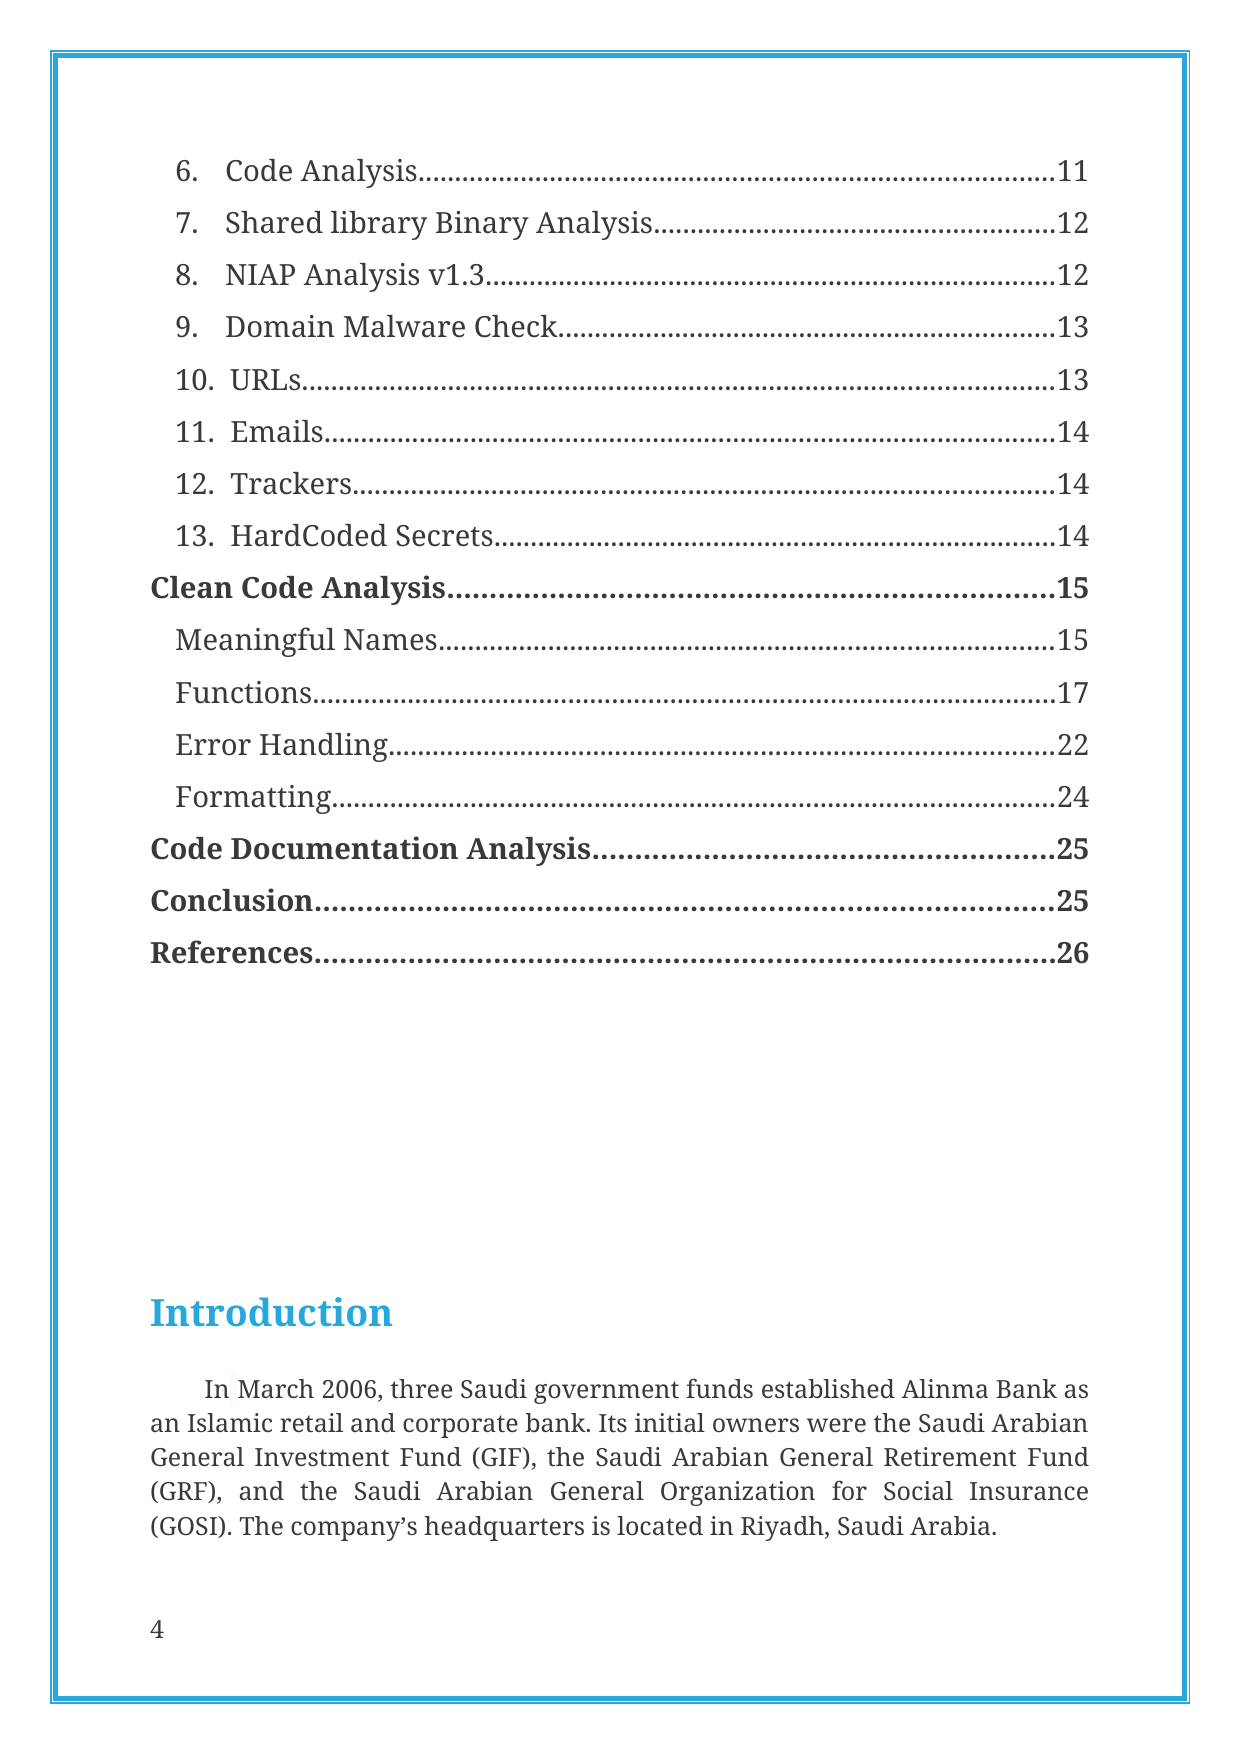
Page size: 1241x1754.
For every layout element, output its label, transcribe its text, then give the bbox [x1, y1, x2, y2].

text In March 2006, three Saudi government funds established Alinma Bank as an Islamic retail and corporate bank. Its initial owners were the Saudi Arabian General Investment Fund (GIF), the Saudi Arabian General Retirement Fund (GRF), and the Saudi Arabian General Organization for Social Insurance (GOSI). The company’s headquarters is located in Riyadh, Saudi Arabia. [150, 1372, 1090, 1542]
subtitle Introduction [150, 1287, 1090, 1338]
